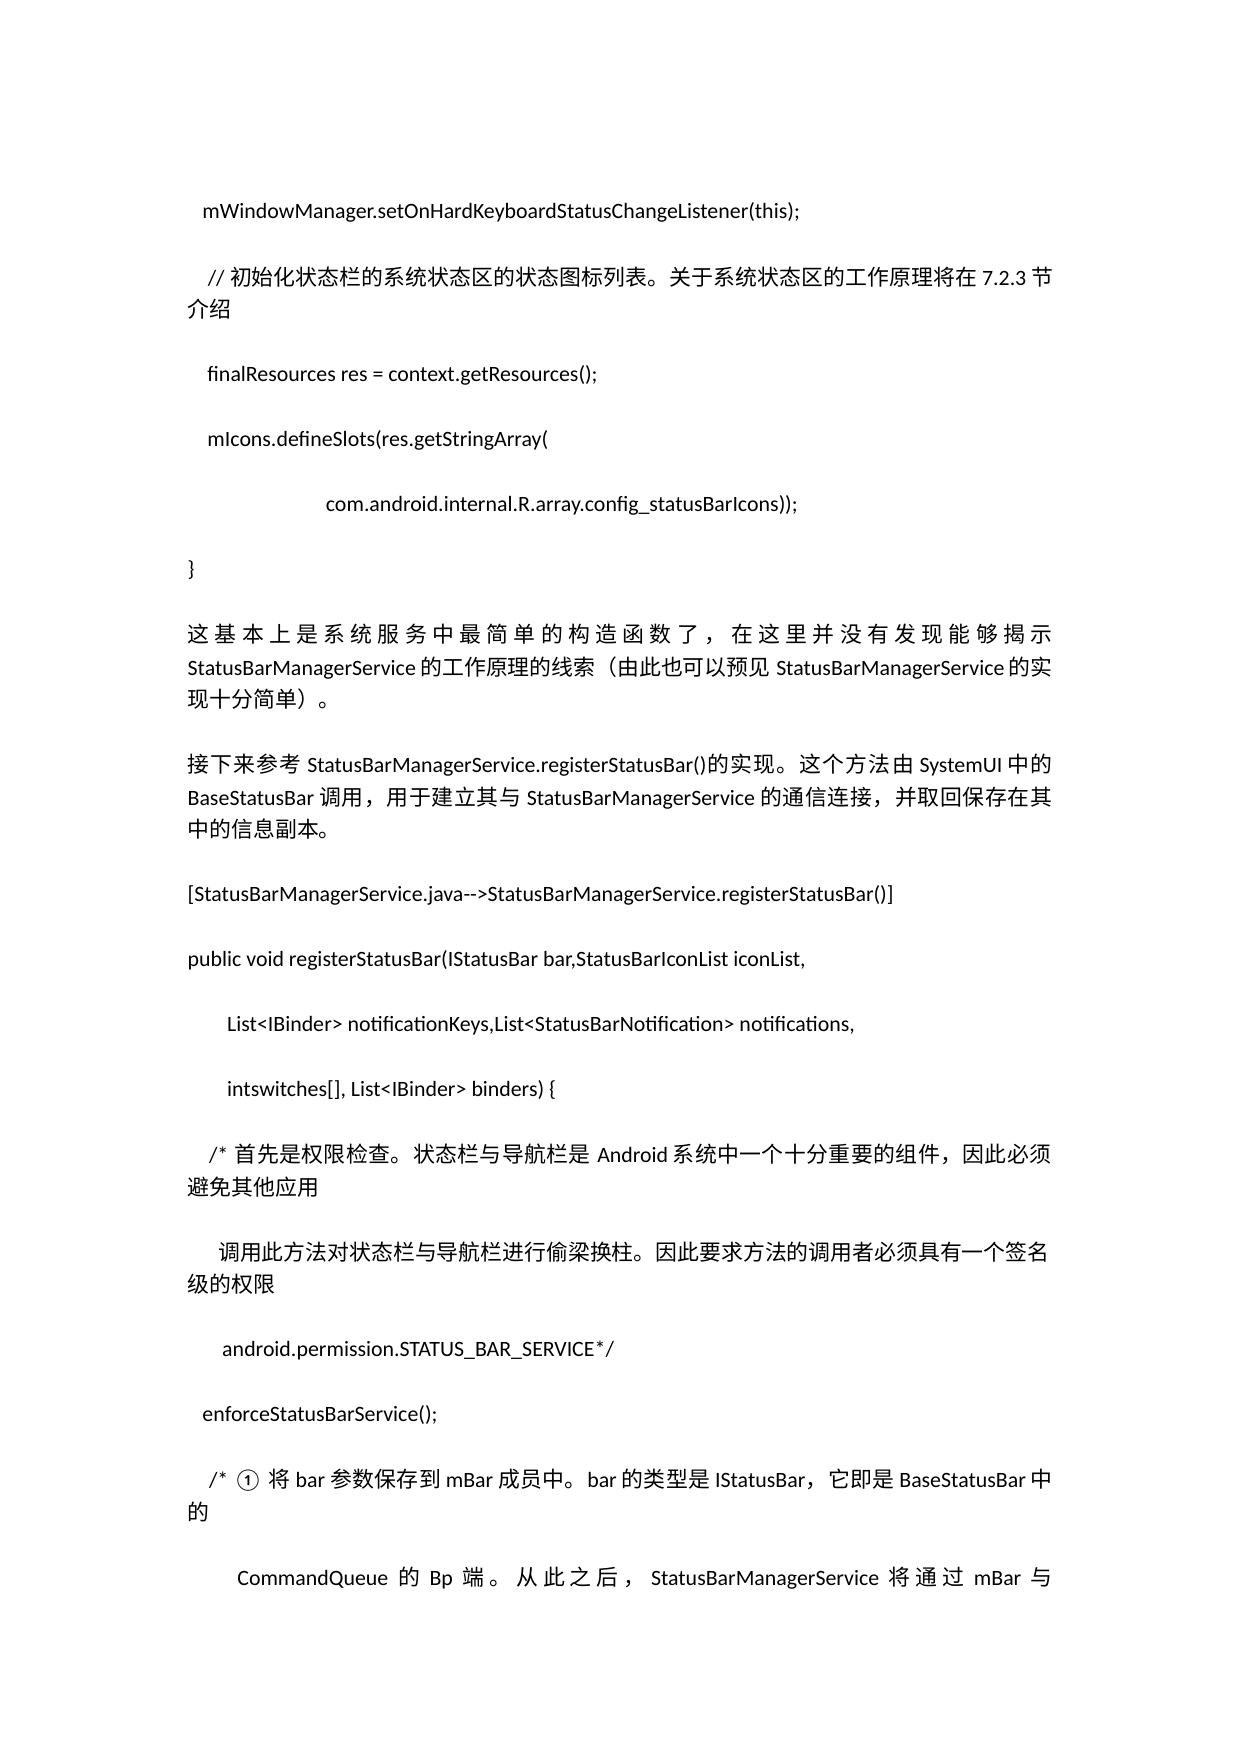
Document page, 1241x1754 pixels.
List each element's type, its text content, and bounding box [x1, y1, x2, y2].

text List<IBinder> notificationKeys,List<StatusBarNotification> notifications, [187, 1007, 1053, 1039]
text enforceStatusBarService(); [187, 1397, 1053, 1429]
text /* 首先是权限检查。状态栏与导航栏是Android系统中一个十分重要的组件，因此必须避免其他应用 [187, 1137, 1053, 1202]
text 接下来参考StatusBarManagerService.registerStatusBar()的实现。这个方法由SystemUI中的BaseStatusBar调用，用于建立其与StatusBarManagerService的通信连接，并取回保存在其中的信息副本。 [187, 747, 1053, 844]
text mIcons.defineSlots(res.getStringArray( [187, 422, 1053, 454]
text // 初始化状态栏的系统状态区的状态图标列表。关于系统状态区的工作原理将在7.2.3节介绍 [187, 259, 1053, 324]
text public void registerStatusBar(IStatusBar bar,StatusBarIconList iconList, [187, 942, 1053, 974]
text /* ① 将bar参数保存到mBar成员中。bar的类型是IStatusBar，它即是BaseStatusBar中的 [187, 1462, 1053, 1527]
text intswitches[], List<IBinder> binders) { [187, 1072, 1053, 1104]
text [187, 1559, 1053, 1592]
text android.permission.STATUS_BAR_SERVICE*/ [187, 1332, 1053, 1364]
text [StatusBarManagerService.java-->StatusBarManagerService.registerStatusBar()] [187, 877, 1053, 909]
text } [187, 552, 1053, 584]
text 调用此方法对状态栏与导航栏进行偷梁换柱。因此要求方法的调用者必须具有一个签名级的权限 [187, 1234, 1053, 1299]
text finalResources res = context.getResources(); [187, 357, 1053, 389]
text 这基本上是系统服务中最简单的构造函数了，在这里并没有发现能够揭示StatusBarManagerService的工作原理的线索（由此也可以预见StatusBarManagerService的实现十分简单）。 [187, 617, 1053, 714]
text mWindowManager.setOnHardKeyboardStatusChangeListener(this); [187, 194, 1053, 227]
text com.android.internal.R.array.config_statusBarIcons)); [187, 487, 1053, 519]
